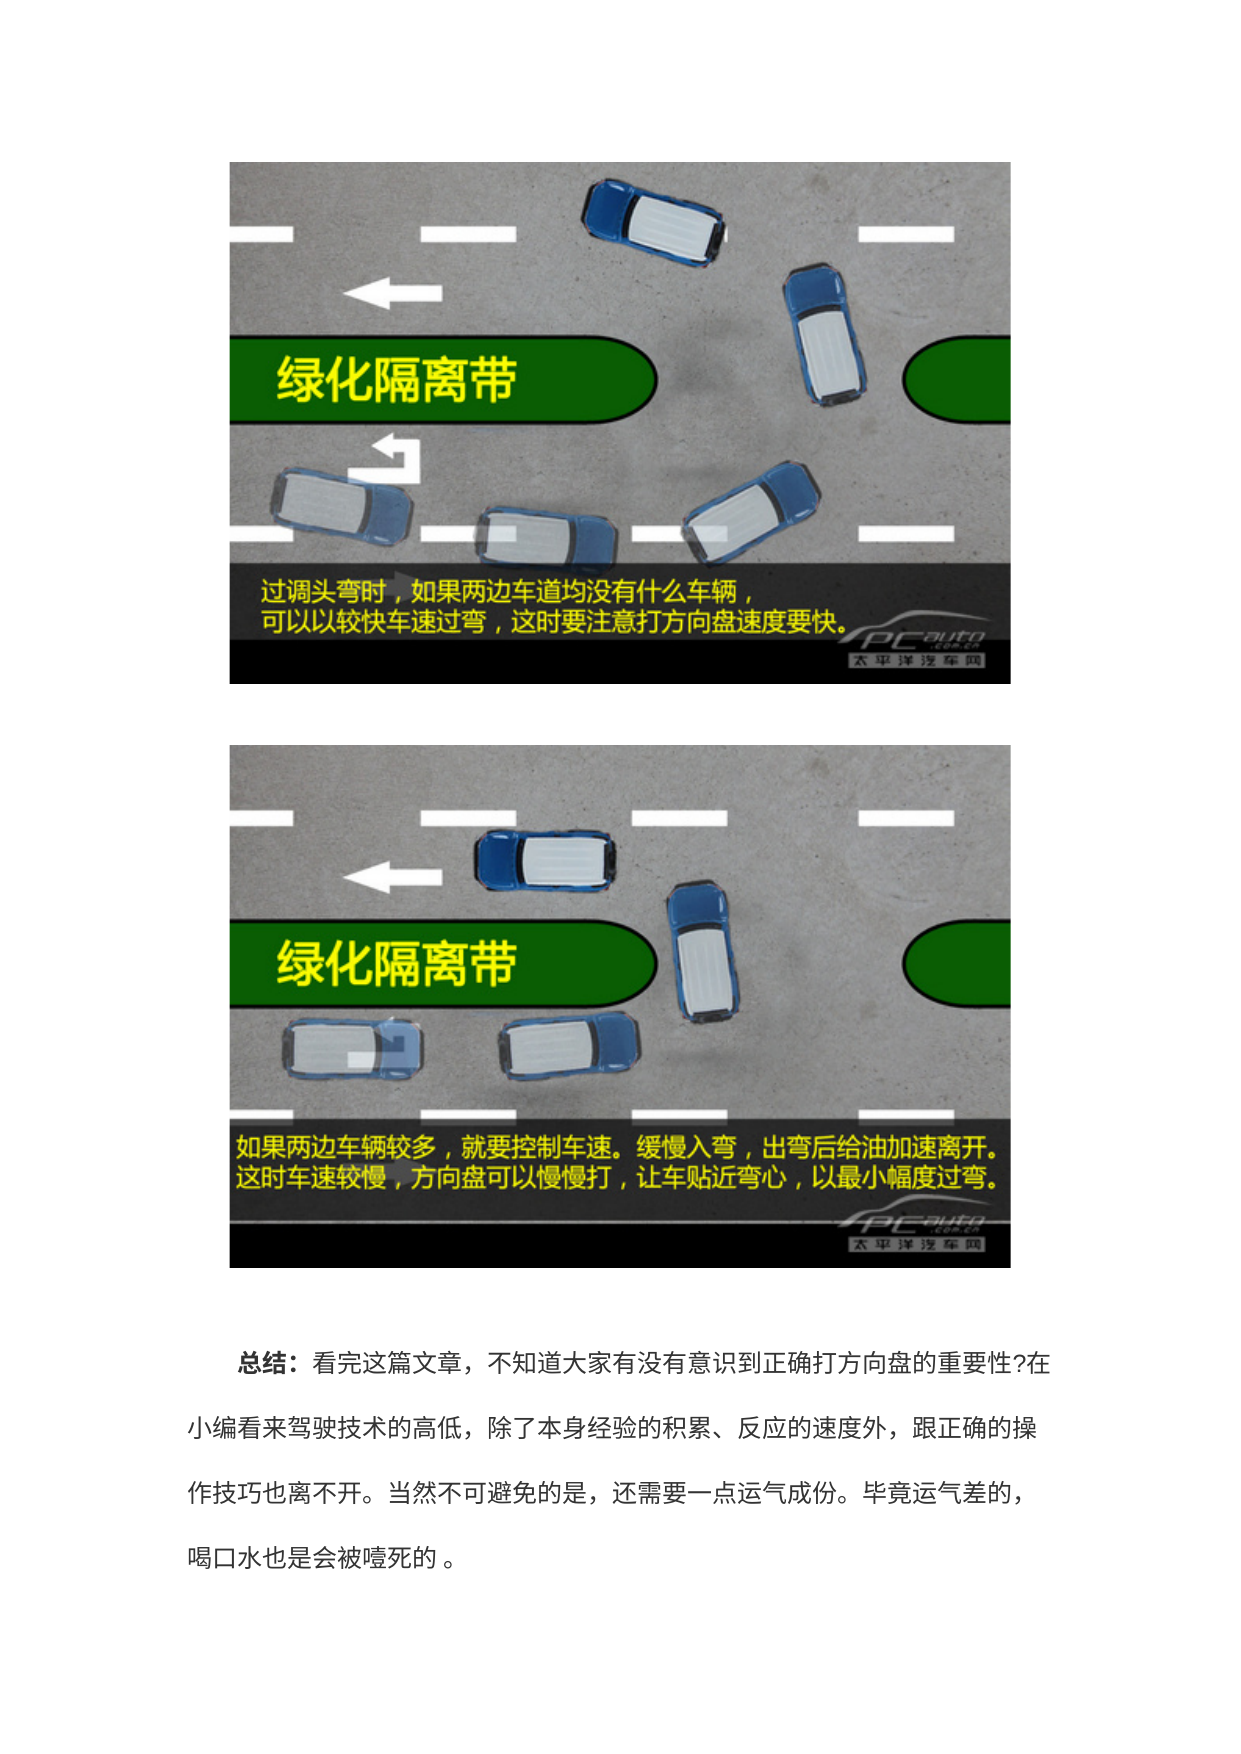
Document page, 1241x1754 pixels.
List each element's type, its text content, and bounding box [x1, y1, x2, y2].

text 总结：看完这篇文章，不知道大家有没有意识到正确打方向盘的重要性?在小编看来驾驶技术的高低，除了本身经验的积累、反应的速度外，跟正确的操作技巧也离不开。当然不可避免的是，还需要一点运气成份。毕竟运气差的，喝口水也是会被噎死的 。 [187, 1329, 1053, 1589]
picture [229, 162, 1011, 684]
picture [229, 745, 1011, 1268]
